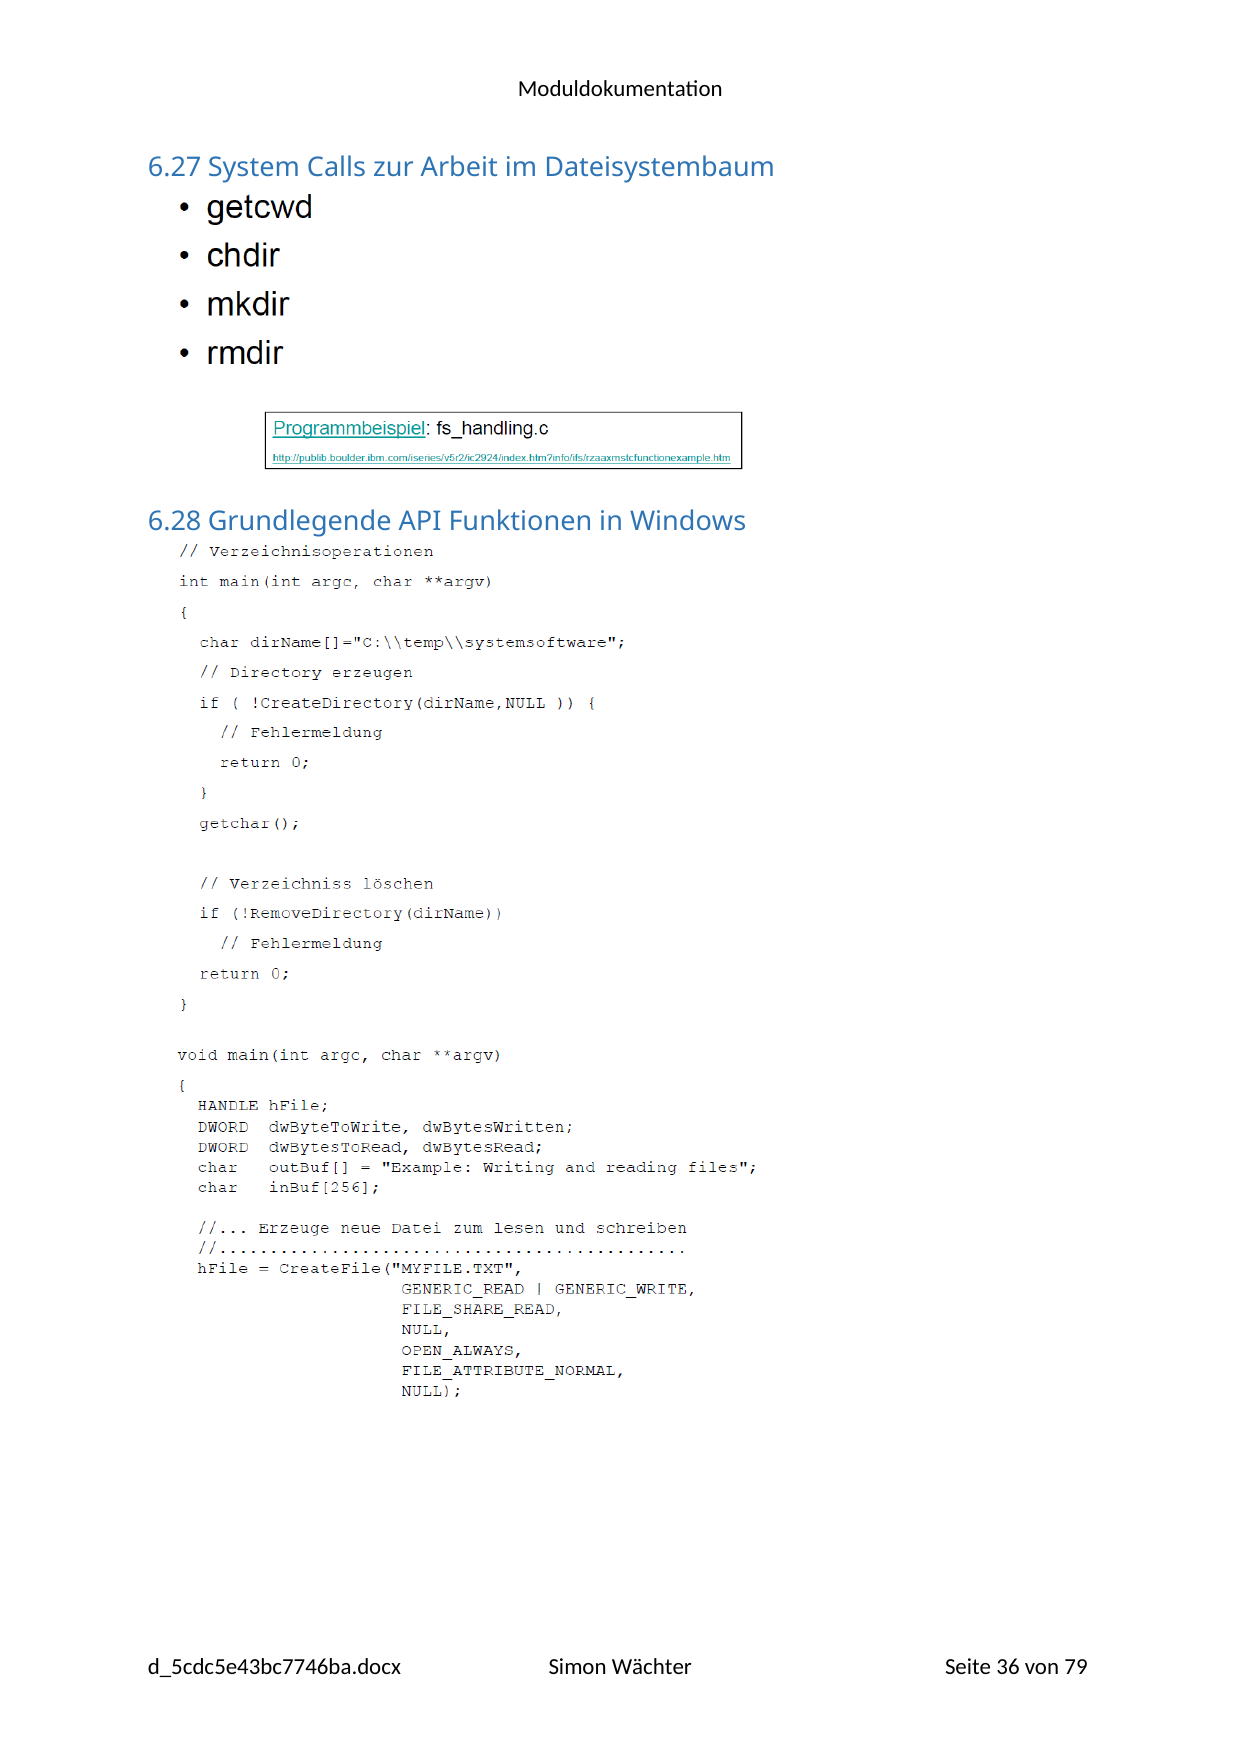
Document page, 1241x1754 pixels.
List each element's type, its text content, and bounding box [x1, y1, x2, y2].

picture [147, 541, 1093, 1023]
picture [147, 1041, 1093, 1420]
subtitle Grundlegende API Funktionen in Windows [148, 502, 1093, 538]
subtitle System Calls zur Arbeit im Dateisystembaum [148, 148, 1093, 184]
picture [147, 187, 869, 483]
